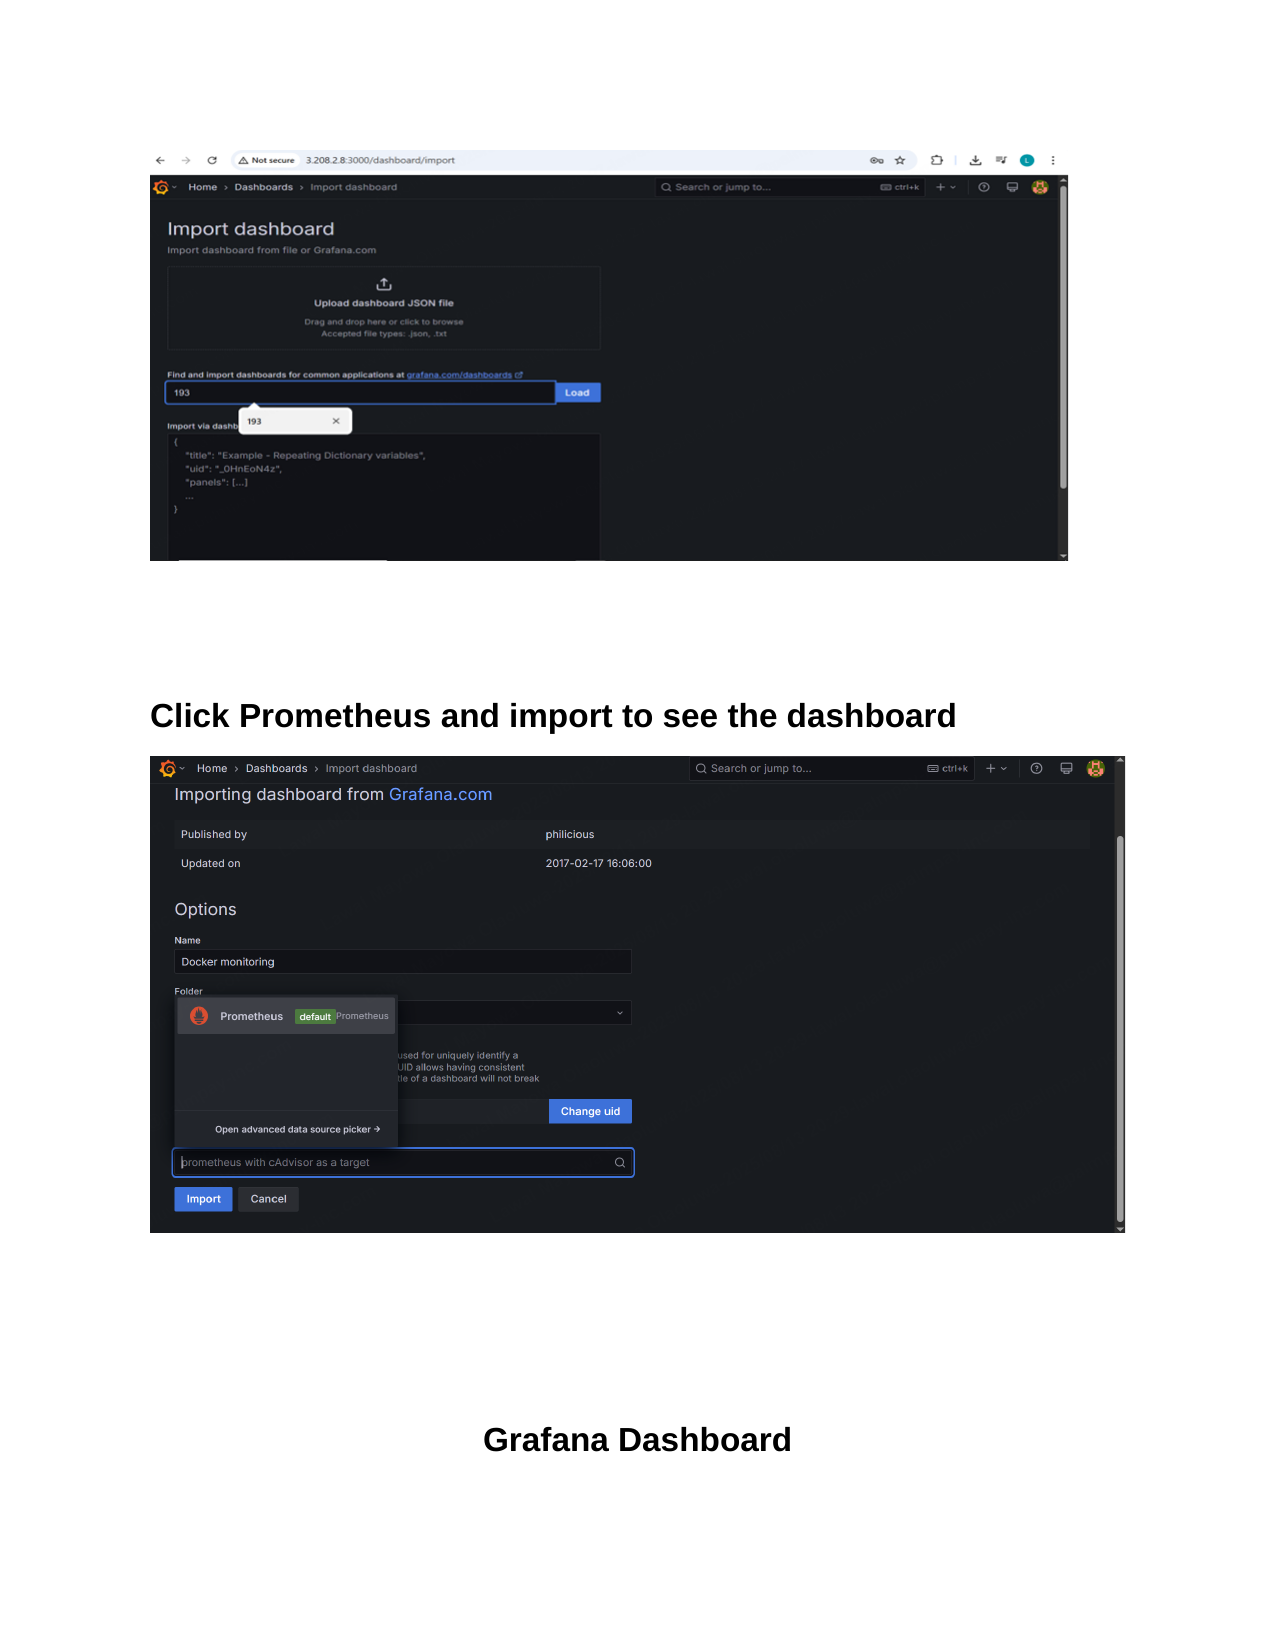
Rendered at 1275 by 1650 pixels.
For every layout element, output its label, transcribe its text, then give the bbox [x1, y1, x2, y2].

picture [150, 756, 1125, 1233]
picture [150, 150, 1069, 561]
text Click Prometheus and import to see the dashboard [150, 696, 1125, 734]
text Grafana Dashboard [150, 1419, 1125, 1458]
